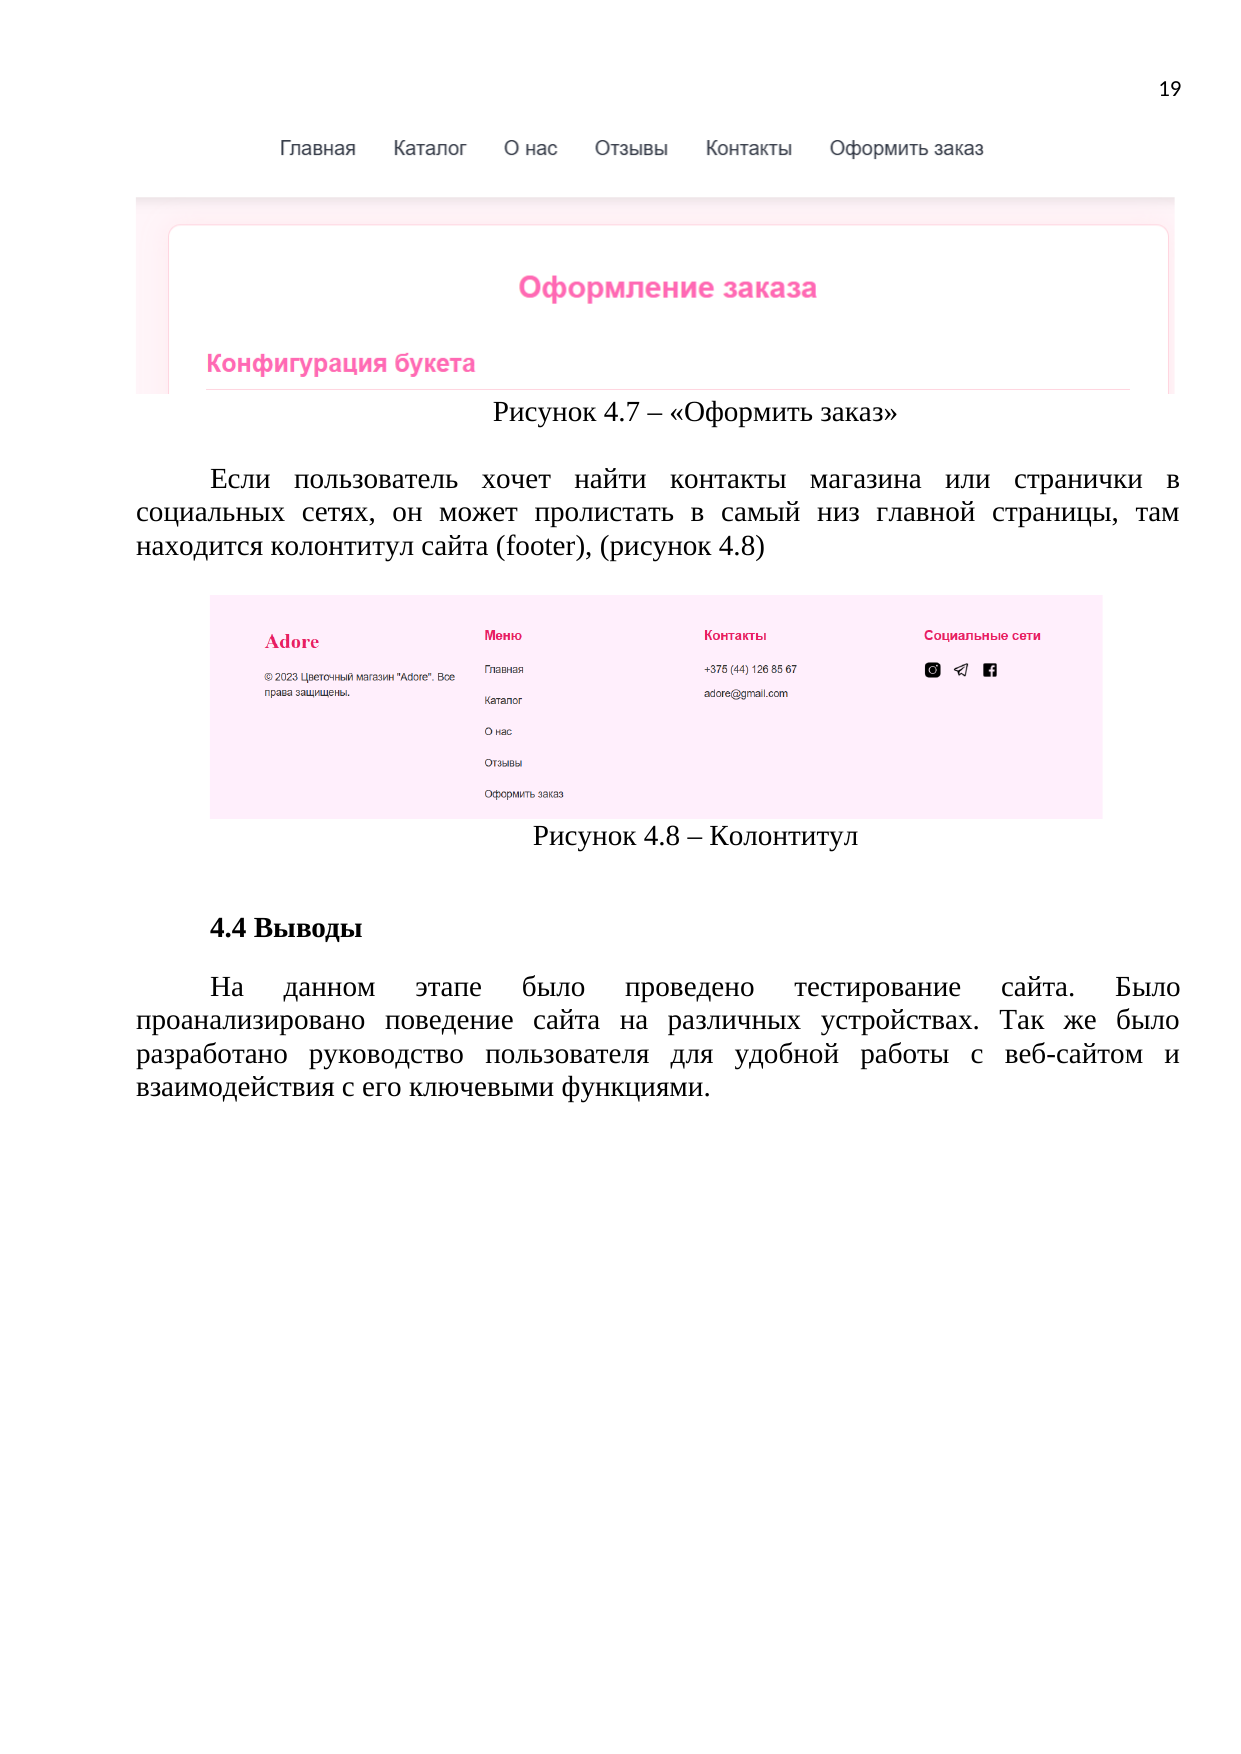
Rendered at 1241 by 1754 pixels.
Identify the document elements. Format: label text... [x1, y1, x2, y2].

text 4.4 Выводы [136, 910, 1181, 944]
text На данном этапе было проведено тестирование сайта. Было проанализировано поведение сайта на различных устройствах. Так же было разработано руководство пользователя для удобной работы с веб-сайтом и взаимодействия с его ключевыми функциями. [136, 969, 1181, 1103]
text Рисунок 4.8 – Колонтитул [136, 818, 1181, 852]
picture [209, 595, 1103, 819]
picture [135, 130, 1175, 394]
text Рисунок 4.7 – «Оформить заказ» [136, 394, 1181, 427]
text Если пользователь хочет найти контакты магазина или странички в социальных сетях, он может пролистать в самый низ главной страницы, там находится колонтитул сайта (footer), (рисунок 4.8) [136, 461, 1181, 562]
